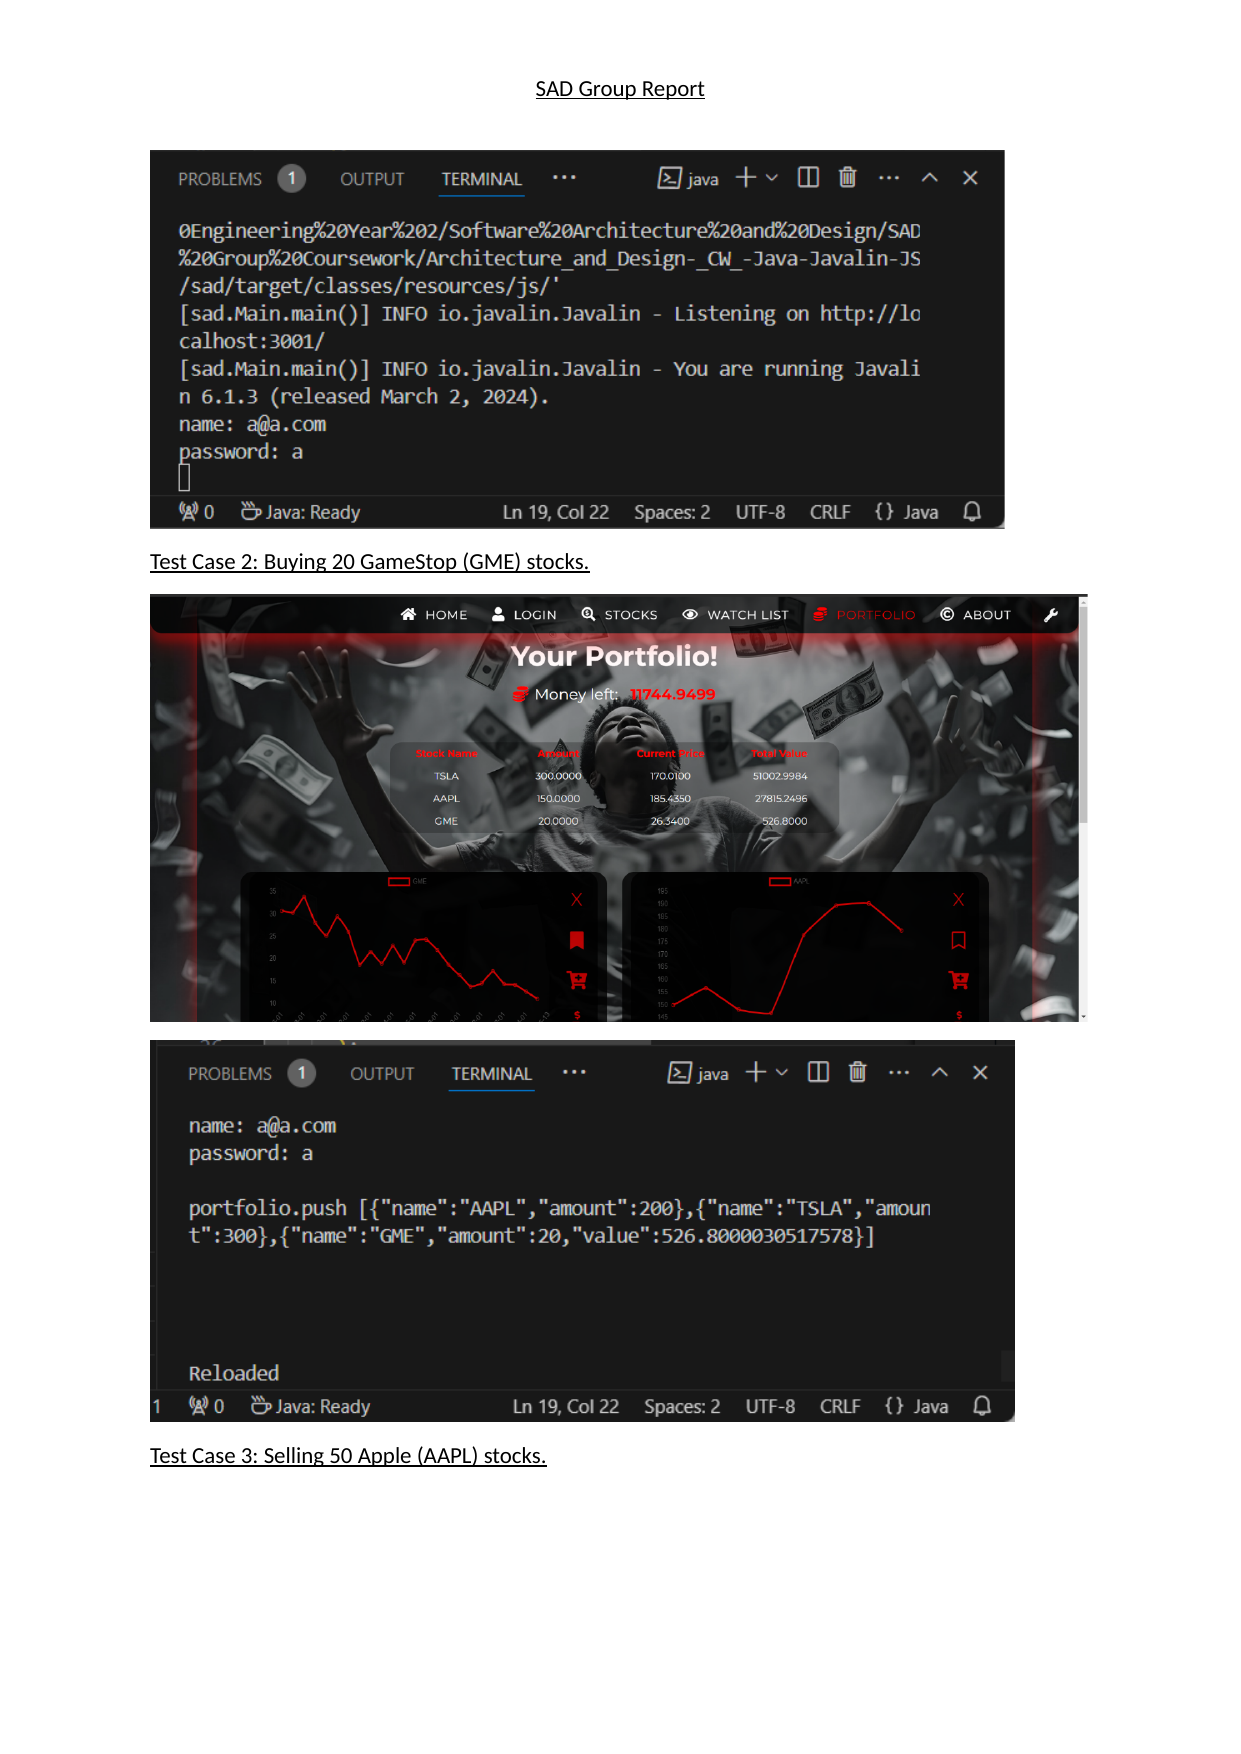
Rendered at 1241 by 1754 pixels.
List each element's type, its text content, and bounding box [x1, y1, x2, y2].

picture [150, 150, 1005, 529]
picture [150, 594, 1088, 1022]
text Test Case 2: Buying 20 GameStop (GME) stocks. [150, 547, 1090, 575]
text Test Case 3: Selling 50 Apple (AAPL) stocks. [150, 1441, 1090, 1469]
picture [150, 1040, 1015, 1422]
